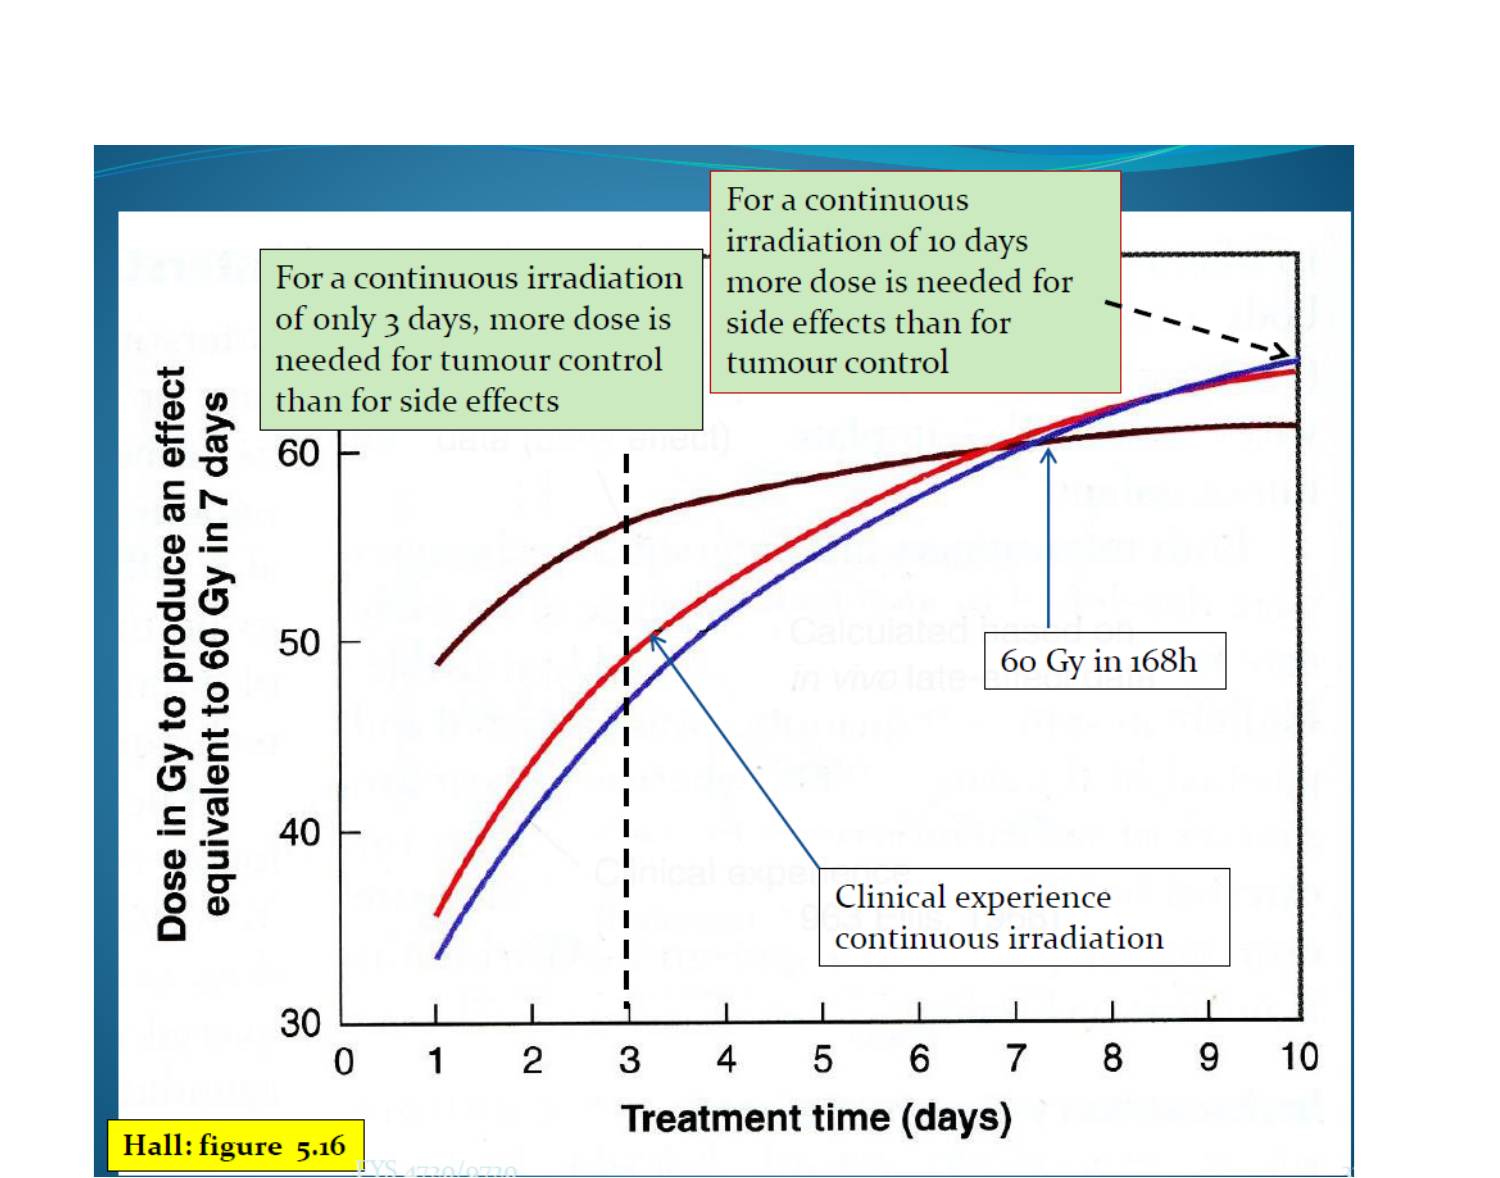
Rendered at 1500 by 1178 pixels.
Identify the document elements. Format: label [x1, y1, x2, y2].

picture [93, 145, 1355, 1177]
